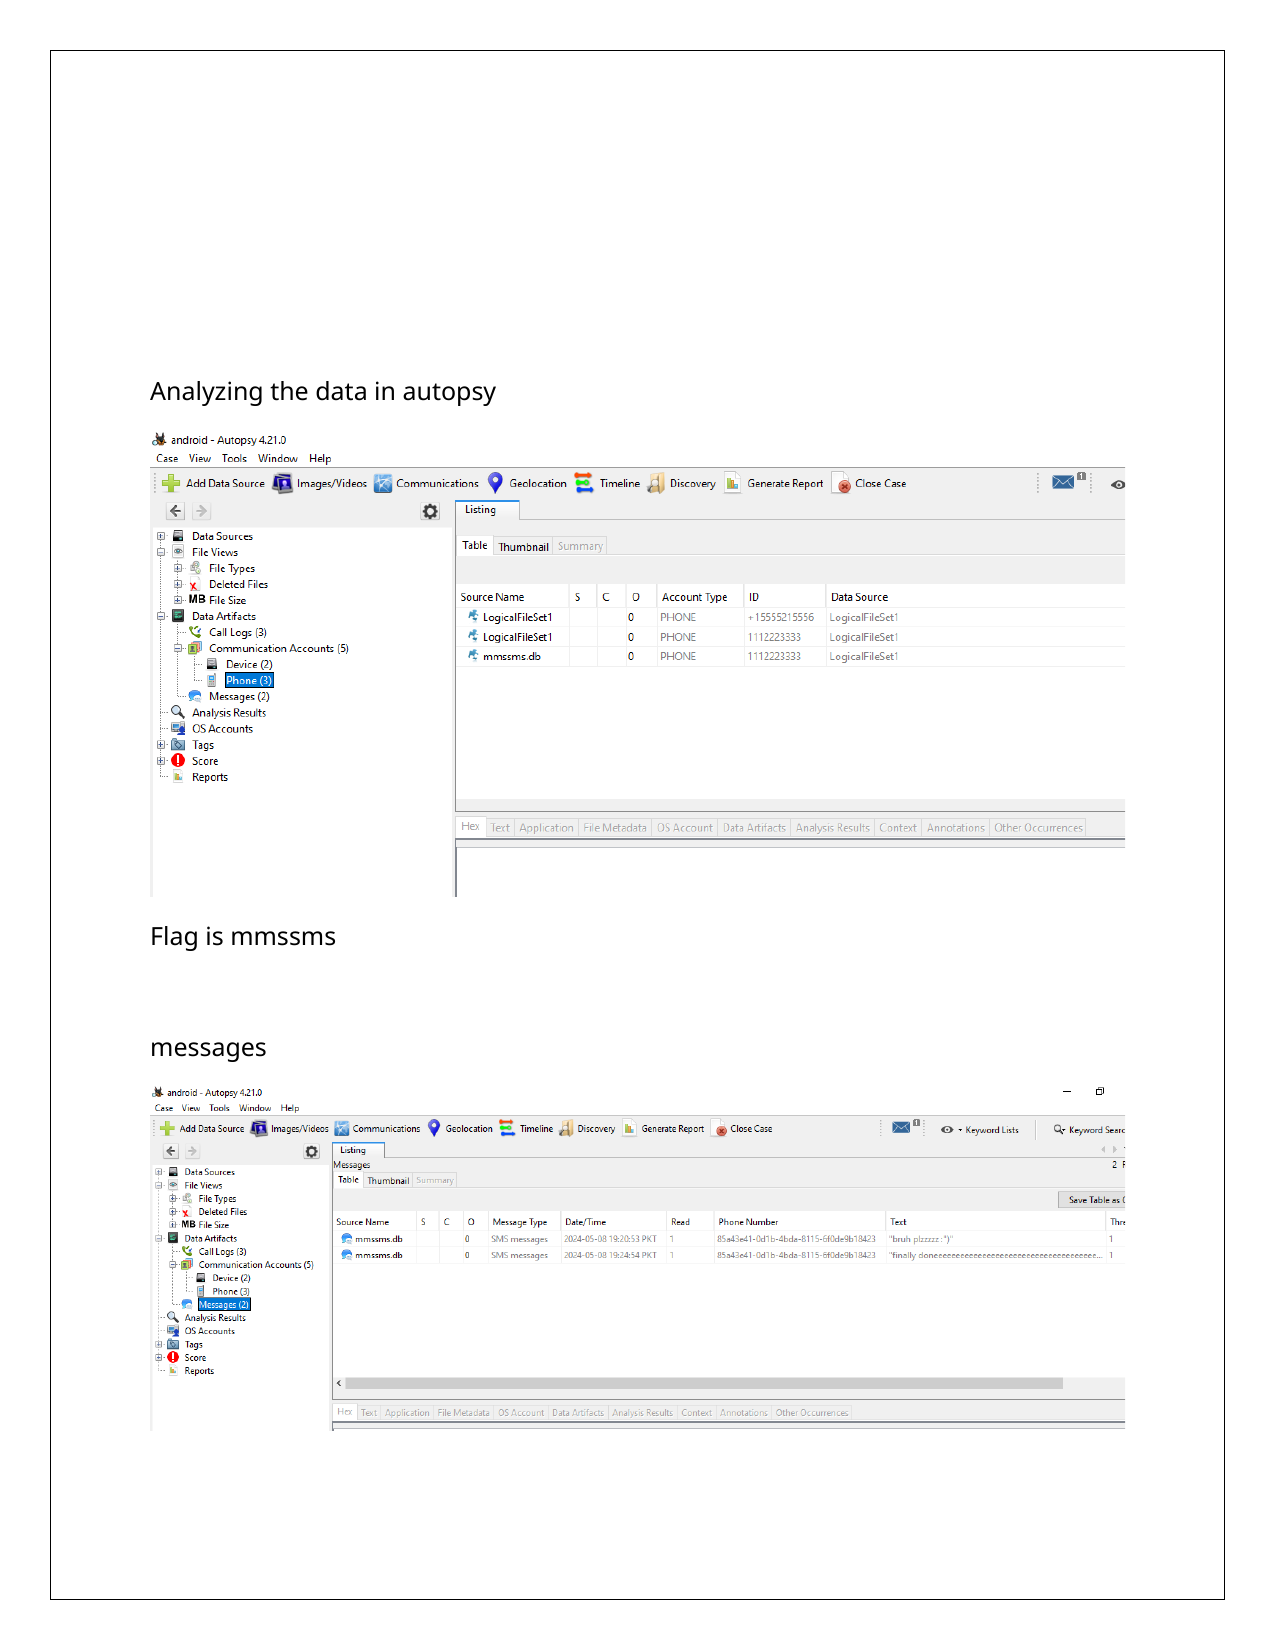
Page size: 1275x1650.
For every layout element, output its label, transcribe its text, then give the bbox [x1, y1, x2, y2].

picture [150, 429, 1125, 897]
text Analyzing the data in autopsy [150, 373, 1125, 407]
text Flag is mmssms [150, 918, 1125, 952]
picture [150, 1086, 1125, 1431]
text messages [150, 1030, 1125, 1064]
